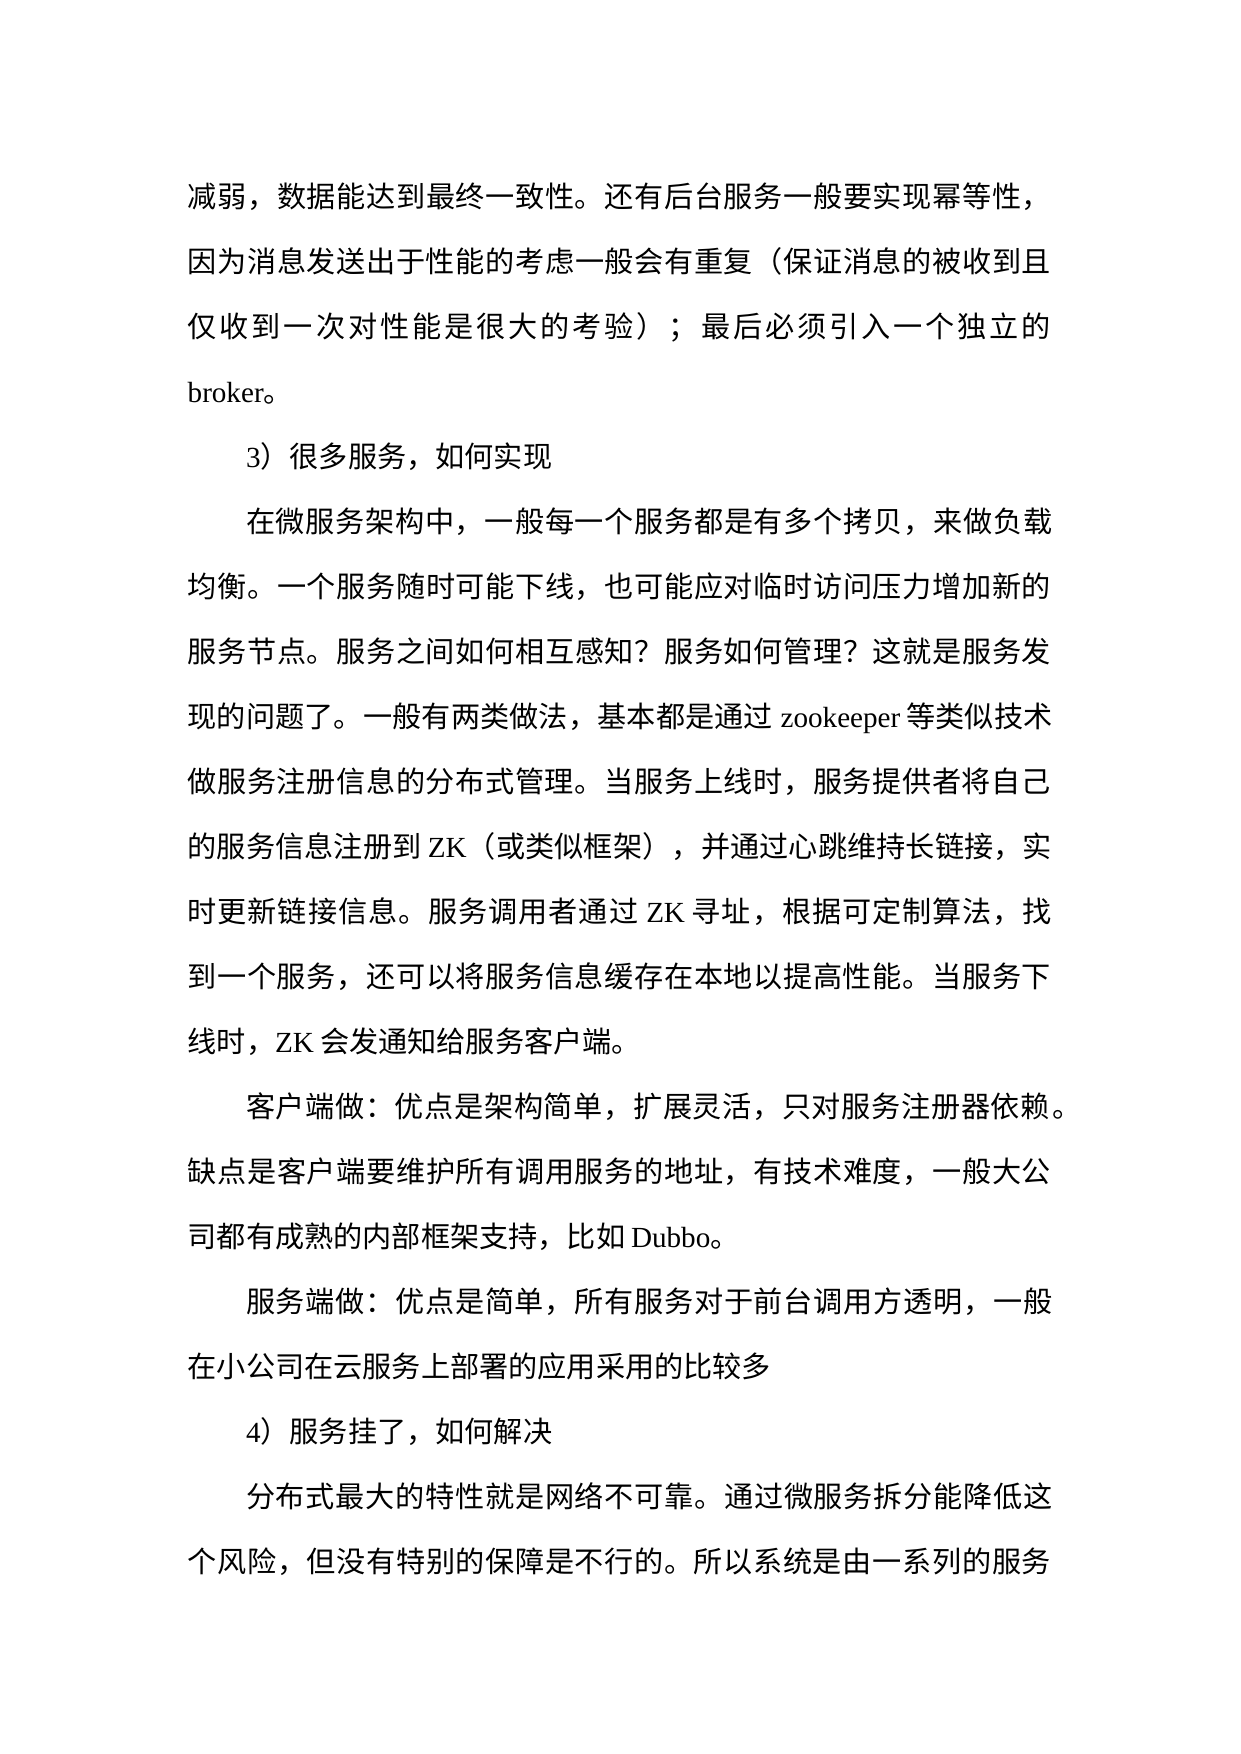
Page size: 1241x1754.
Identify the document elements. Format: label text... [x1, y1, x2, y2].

text 4）服务挂了，如何解决 [187, 1397, 1053, 1462]
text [187, 162, 1053, 422]
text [187, 1462, 1053, 1592]
text 3）很多服务，如何实现 [187, 422, 1053, 487]
text 在微服务架构中，一般每一个服务都是有多个拷贝，来做负载均衡。一个服务随时可能下线，也可能应对临时访问压力增加新的服务节点。服务之间如何相互感知？服务如何管理？这就是服务发现的问题了。一般有两类做法，基本都是通过zookeeper等类似技术做服务注册信息的分布式管理。当服务上线时，服务提供者将自己的服务信息注册到ZK（或类似框架），并通过心跳维持长链接，实时更新链接信息。服务调用者通过ZK寻址，根据可定制算法，找到一个服务，还可以将服务信息缓存在本地以提高性能。当服务下线时，ZK会发通知给服务客户端。 [187, 487, 1053, 1072]
text 服务端做：优点是简单，所有服务对于前台调用方透明，一般在小公司在云服务上部署的应用采用的比较多 [187, 1267, 1053, 1397]
text 客户端做：优点是架构简单，扩展灵活，只对服务注册器依赖。缺点是客户端要维护所有调用服务的地址，有技术难度，一般大公司都有成熟的内部框架支持，比如Dubbo。 [187, 1072, 1053, 1267]
